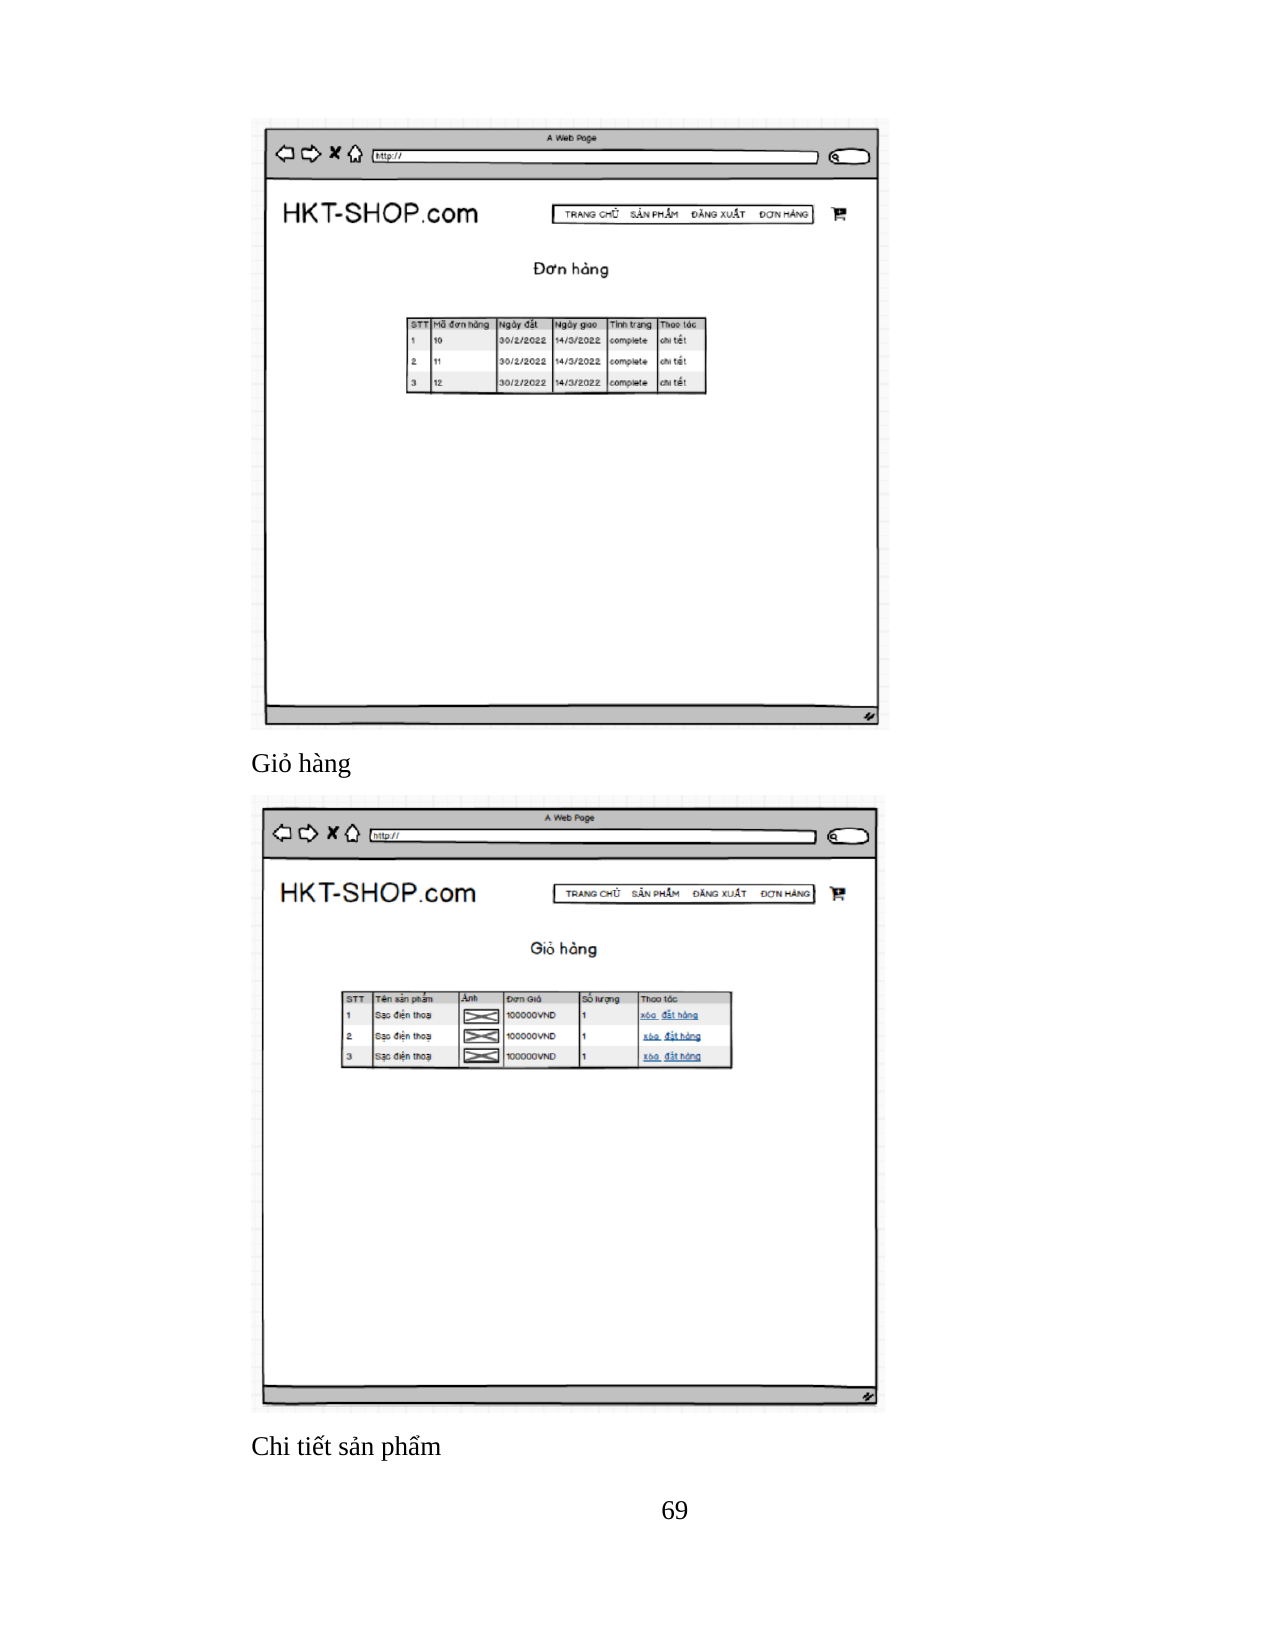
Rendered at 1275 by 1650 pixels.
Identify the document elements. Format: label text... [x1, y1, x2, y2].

text Chi tiết sản phẩm [177, 1431, 1098, 1462]
picture [251, 795, 886, 1413]
text Giỏ hàng [177, 747, 1098, 778]
picture [251, 118, 890, 730]
